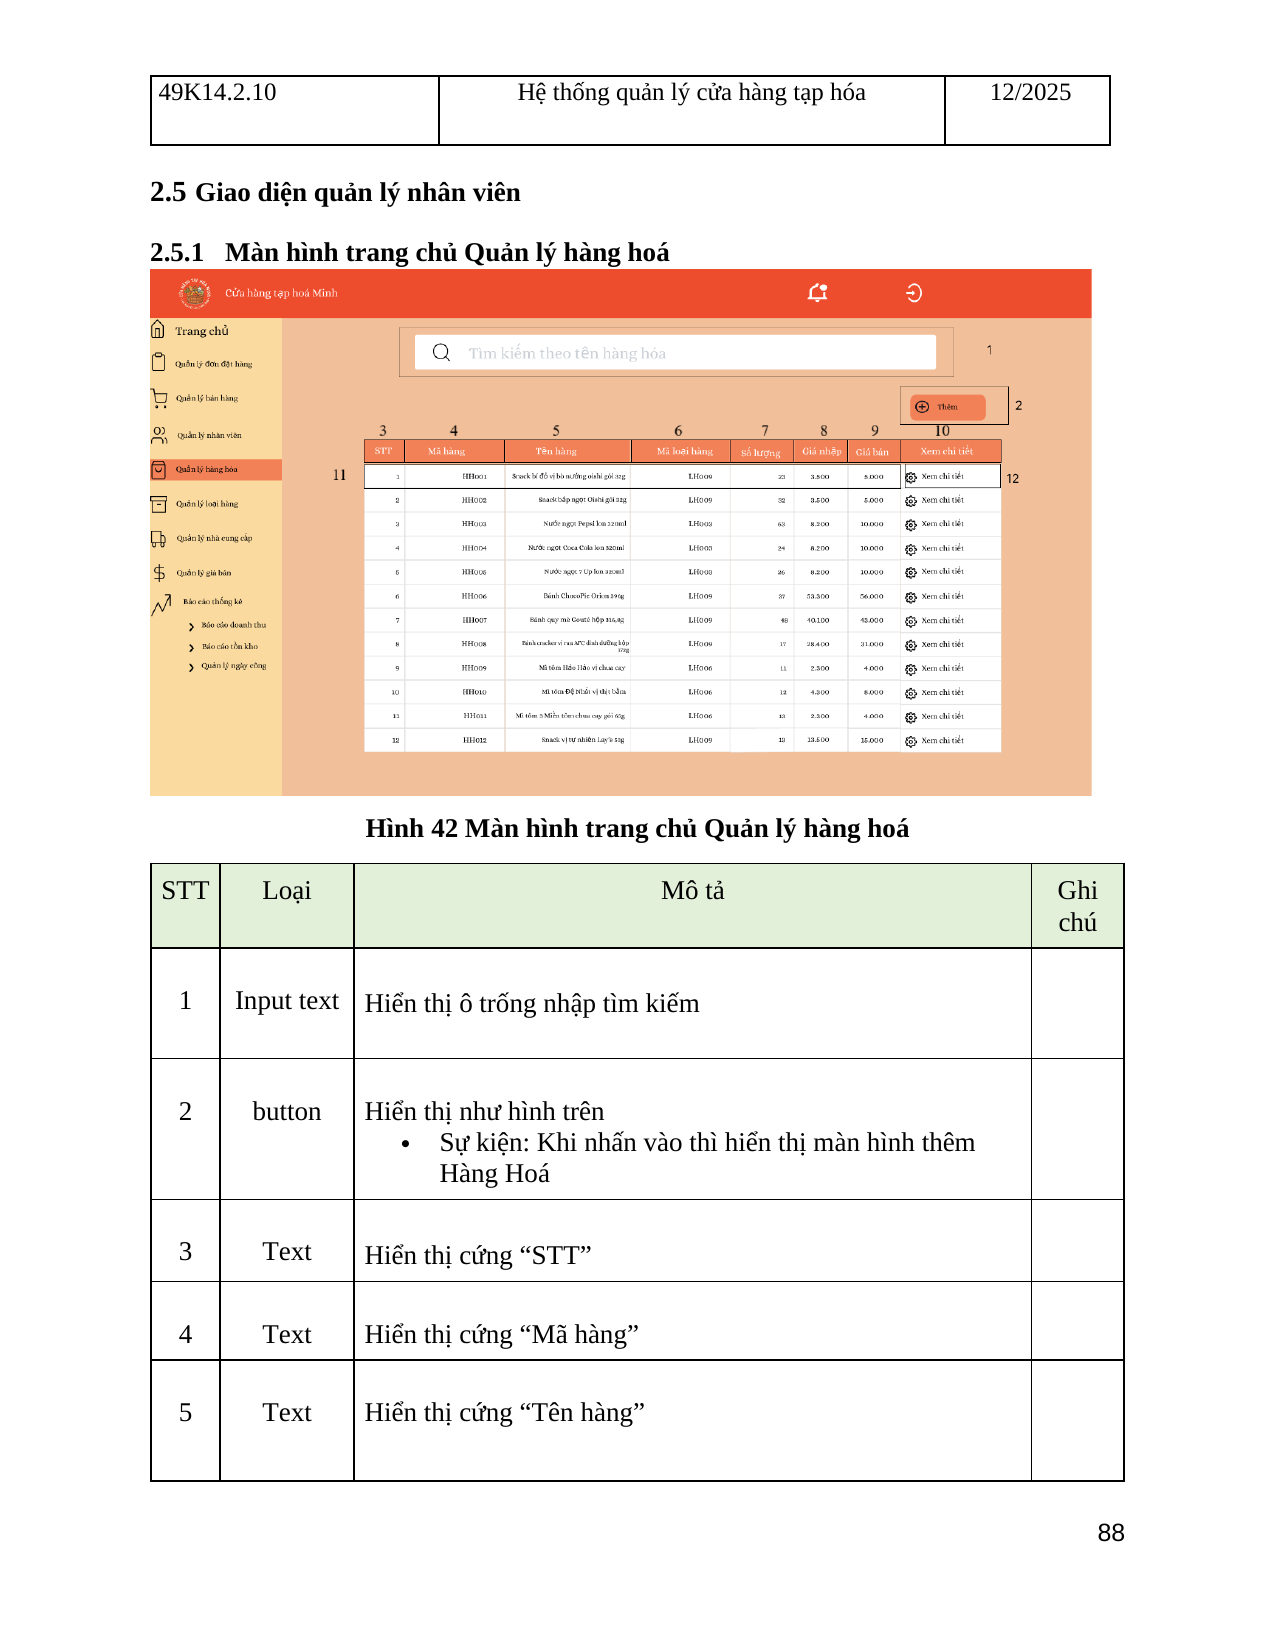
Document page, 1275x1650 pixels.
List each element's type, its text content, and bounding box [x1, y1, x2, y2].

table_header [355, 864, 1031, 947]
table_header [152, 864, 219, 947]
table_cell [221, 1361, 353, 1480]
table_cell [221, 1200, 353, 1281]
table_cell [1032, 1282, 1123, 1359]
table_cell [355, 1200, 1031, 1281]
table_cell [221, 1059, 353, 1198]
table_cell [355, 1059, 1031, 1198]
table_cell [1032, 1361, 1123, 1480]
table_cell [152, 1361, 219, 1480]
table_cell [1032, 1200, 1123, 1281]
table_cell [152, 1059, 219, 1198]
picture [150, 269, 1092, 796]
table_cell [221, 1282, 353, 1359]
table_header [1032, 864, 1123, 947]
subtitle Giao diện quản lý nhân viên [150, 174, 1125, 208]
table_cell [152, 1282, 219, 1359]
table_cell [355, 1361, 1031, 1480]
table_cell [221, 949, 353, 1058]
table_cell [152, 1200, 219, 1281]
subtitle Màn hình trang chủ Quản lý hàng hoá [150, 236, 1125, 267]
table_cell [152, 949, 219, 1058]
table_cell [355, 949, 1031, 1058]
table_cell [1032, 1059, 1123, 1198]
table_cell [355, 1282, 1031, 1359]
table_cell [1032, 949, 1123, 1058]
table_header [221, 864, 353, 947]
text Hình 42 Màn hình trang chủ Quản lý hàng hoá [150, 812, 1125, 843]
